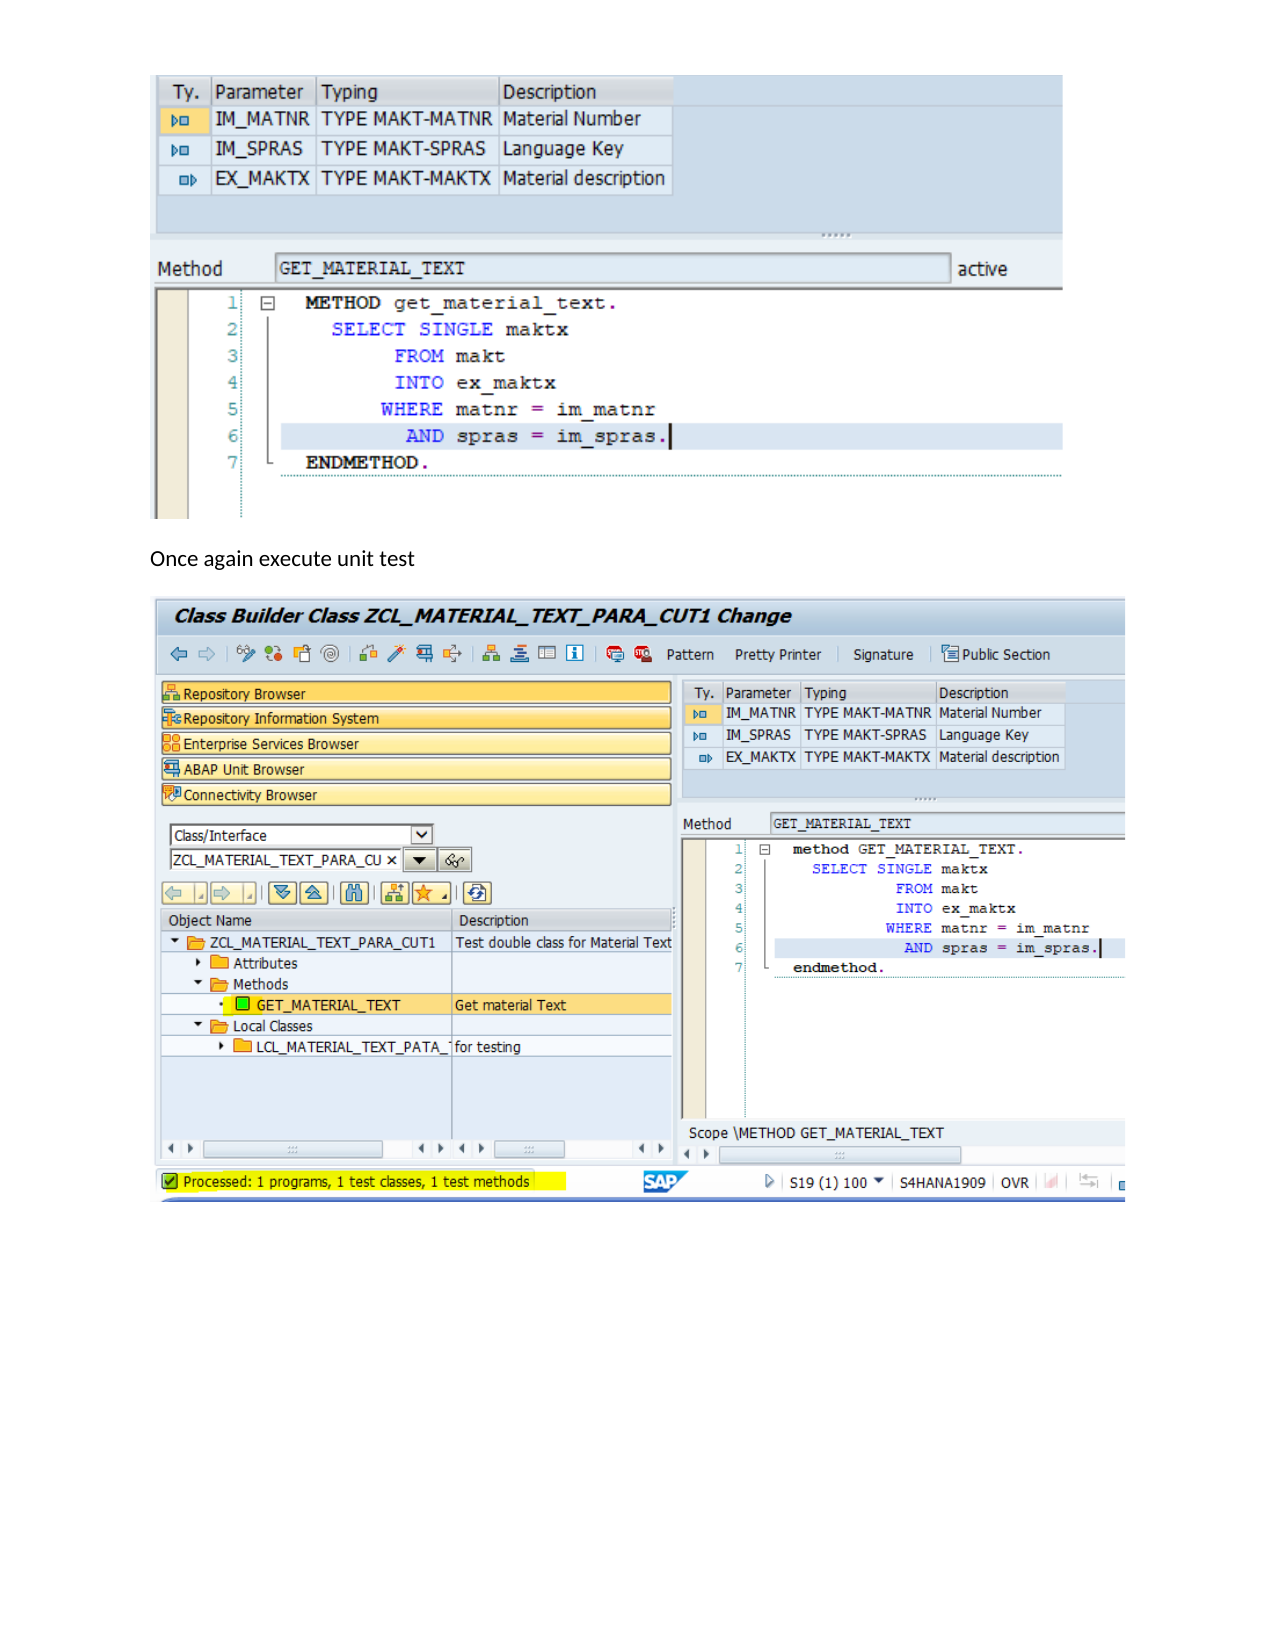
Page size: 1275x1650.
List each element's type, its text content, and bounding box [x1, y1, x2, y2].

picture [150, 596, 1125, 1202]
text Once again execute unit test [150, 544, 1125, 572]
picture [150, 75, 1063, 519]
